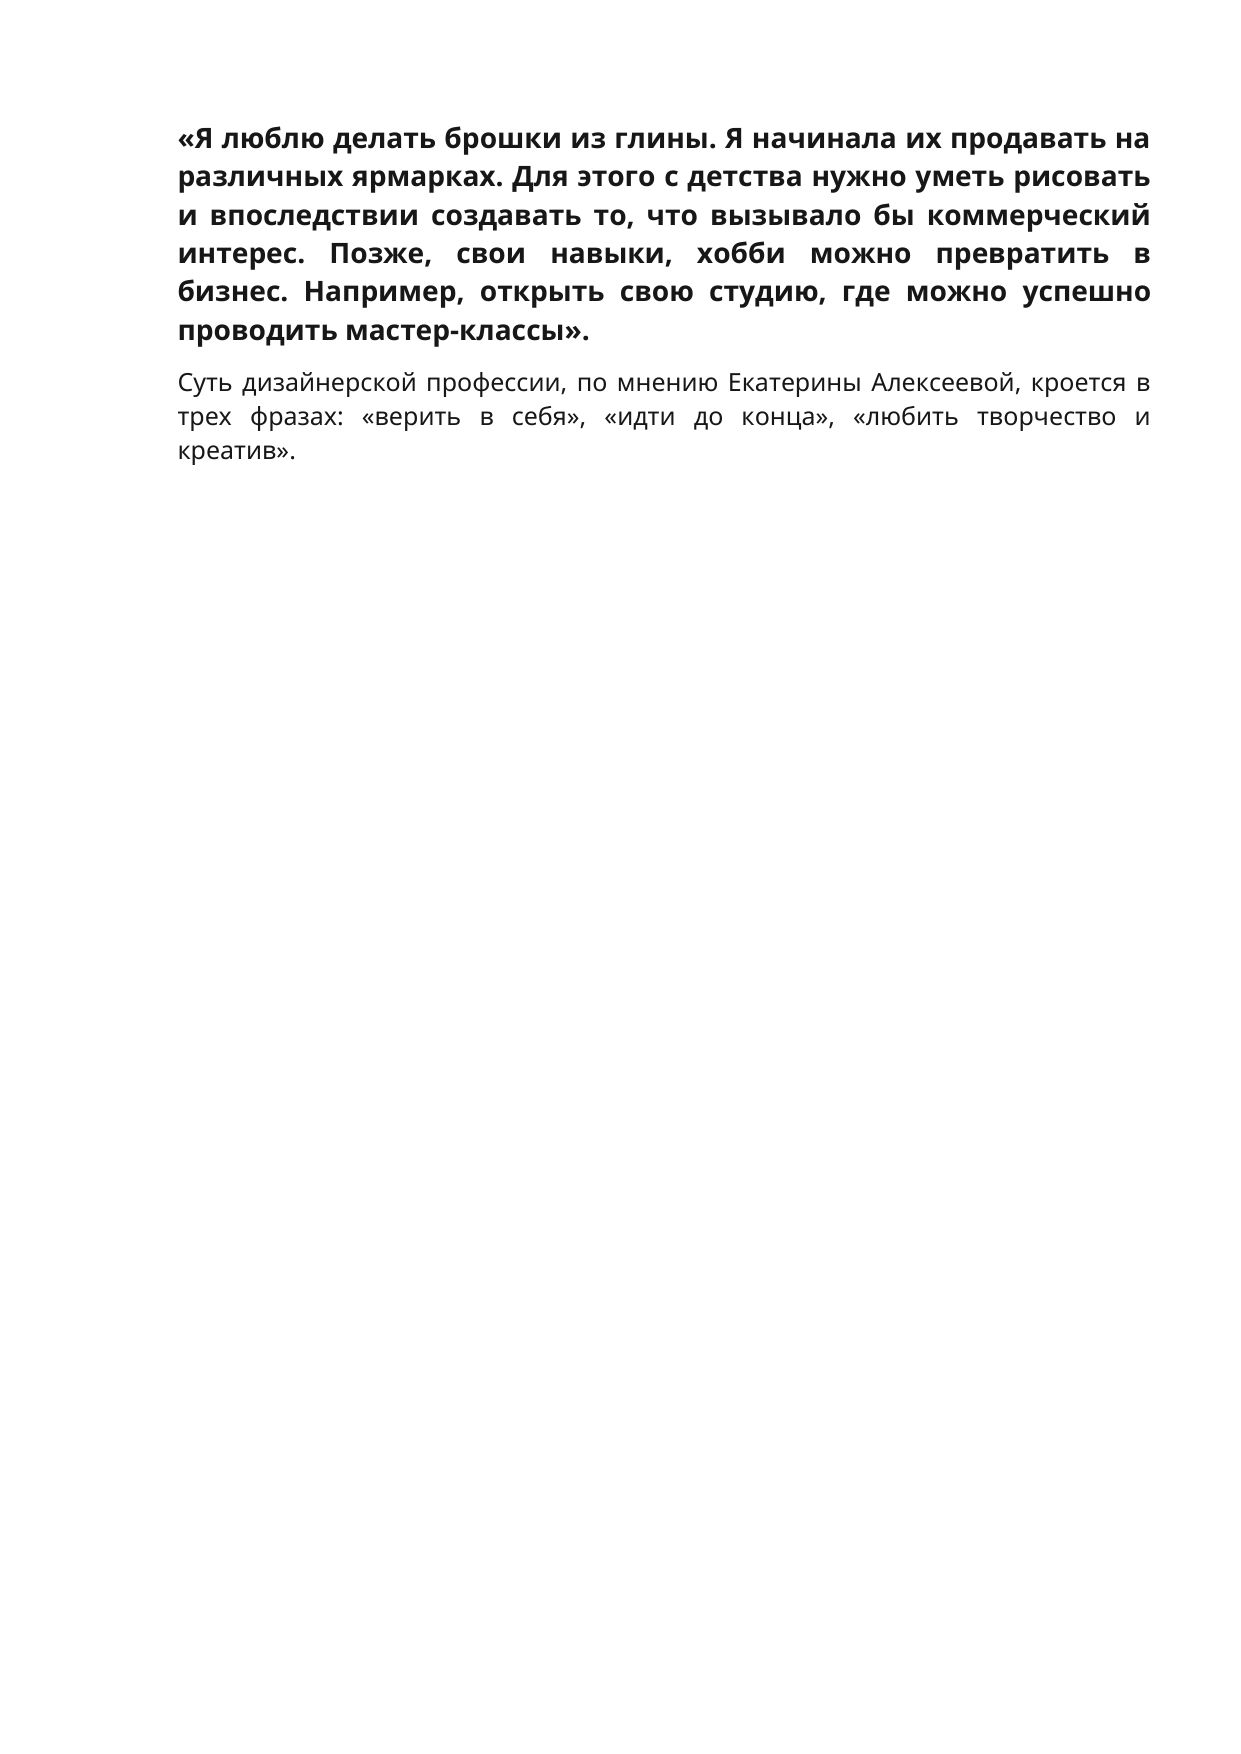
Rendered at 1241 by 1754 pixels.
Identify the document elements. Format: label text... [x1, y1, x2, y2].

text Суть дизайнерской профессии, по мнению Екатерины Алексеевой, кроется в трех фразах: «верить в себя», «идти до конца», «любить творчество и креатив». [177, 365, 1152, 467]
text «Я люблю делать брошки из глины. Я начинала их продавать на различных ярмарках. Для этого с детства нужно уметь рисовать и впоследствии создавать то, что вызывало бы коммерческий интерес. Позже, свои навыки, хобби можно превратить в бизнес. Например, открыть свою студию, где можно успешно проводить мастер-классы». [177, 118, 1152, 348]
